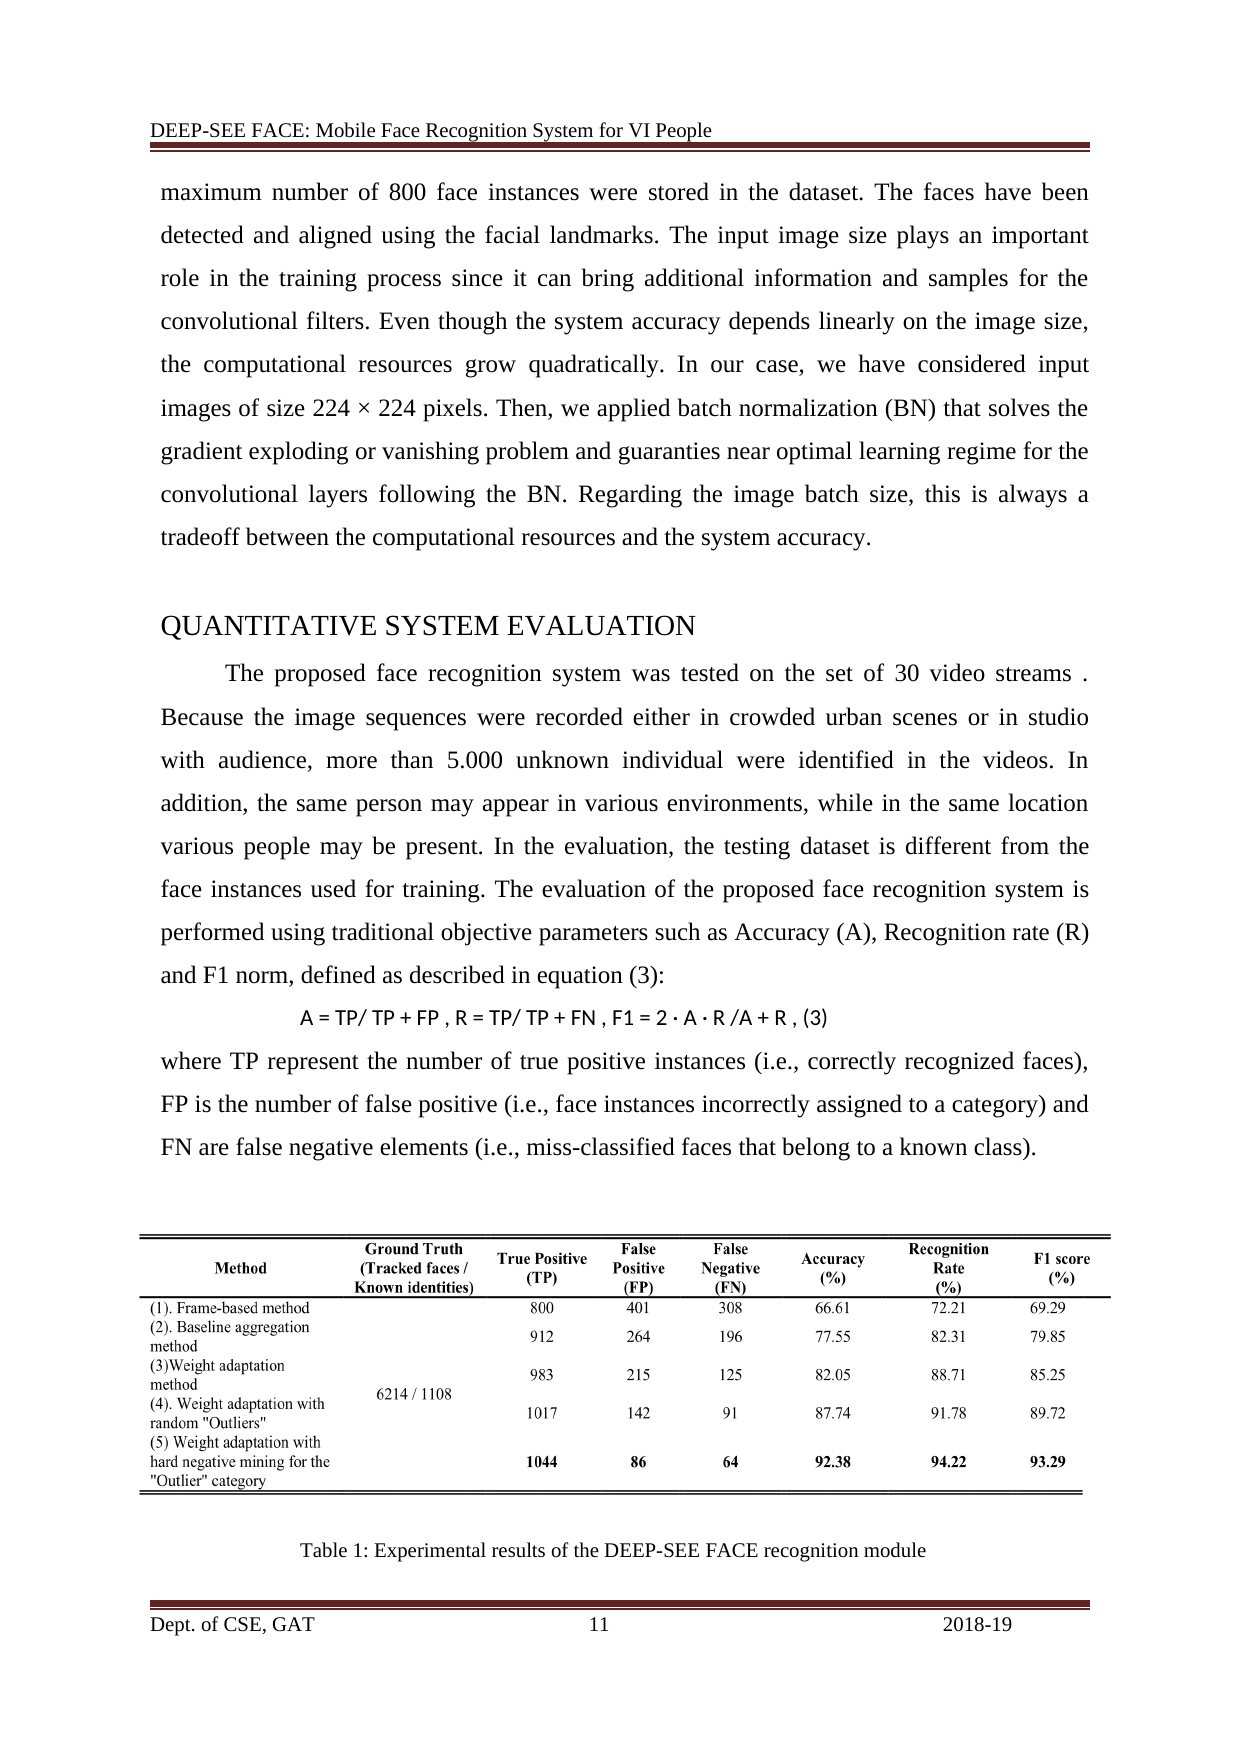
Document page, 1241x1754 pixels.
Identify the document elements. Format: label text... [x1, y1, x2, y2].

text QUANTITATIVE SYSTEM EVALUATION [160, 608, 1090, 642]
text The proposed face recognition system was tested on the set of 30 video streams . Because the image sequences were recorded either in crowded urban scenes or in studio with audience, more than 5.000 unknown individual were identified in the videos. In addition, the same person may appear in various environments, while in the same location various people may be present. In the evaluation, the testing dataset is different from the face instances used for training. The evaluation of the proposed face recognition system is performed using traditional objective parameters such as Accuracy (A), Recognition rate (R) and F1 norm, defined as described in equation (3): [160, 658, 1090, 989]
text Table 1: Experimental results of the DEEP-SEE FACE recognition module [235, 1513, 1090, 1562]
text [160, 177, 1090, 551]
picture [131, 1218, 1111, 1513]
text A = TP/ TP + FP , R = TP/ TP + FN , F1 = 2 · A · R /A + R , (3) [160, 1003, 1090, 1032]
text where TP represent the number of true positive instances (i.e., correctly recognized faces), FP is the number of false positive (i.e., face instances incorrectly assigned to a category) and FN are false negative elements (i.e., miss-classified faces that belong to a known class). [160, 1046, 1090, 1161]
